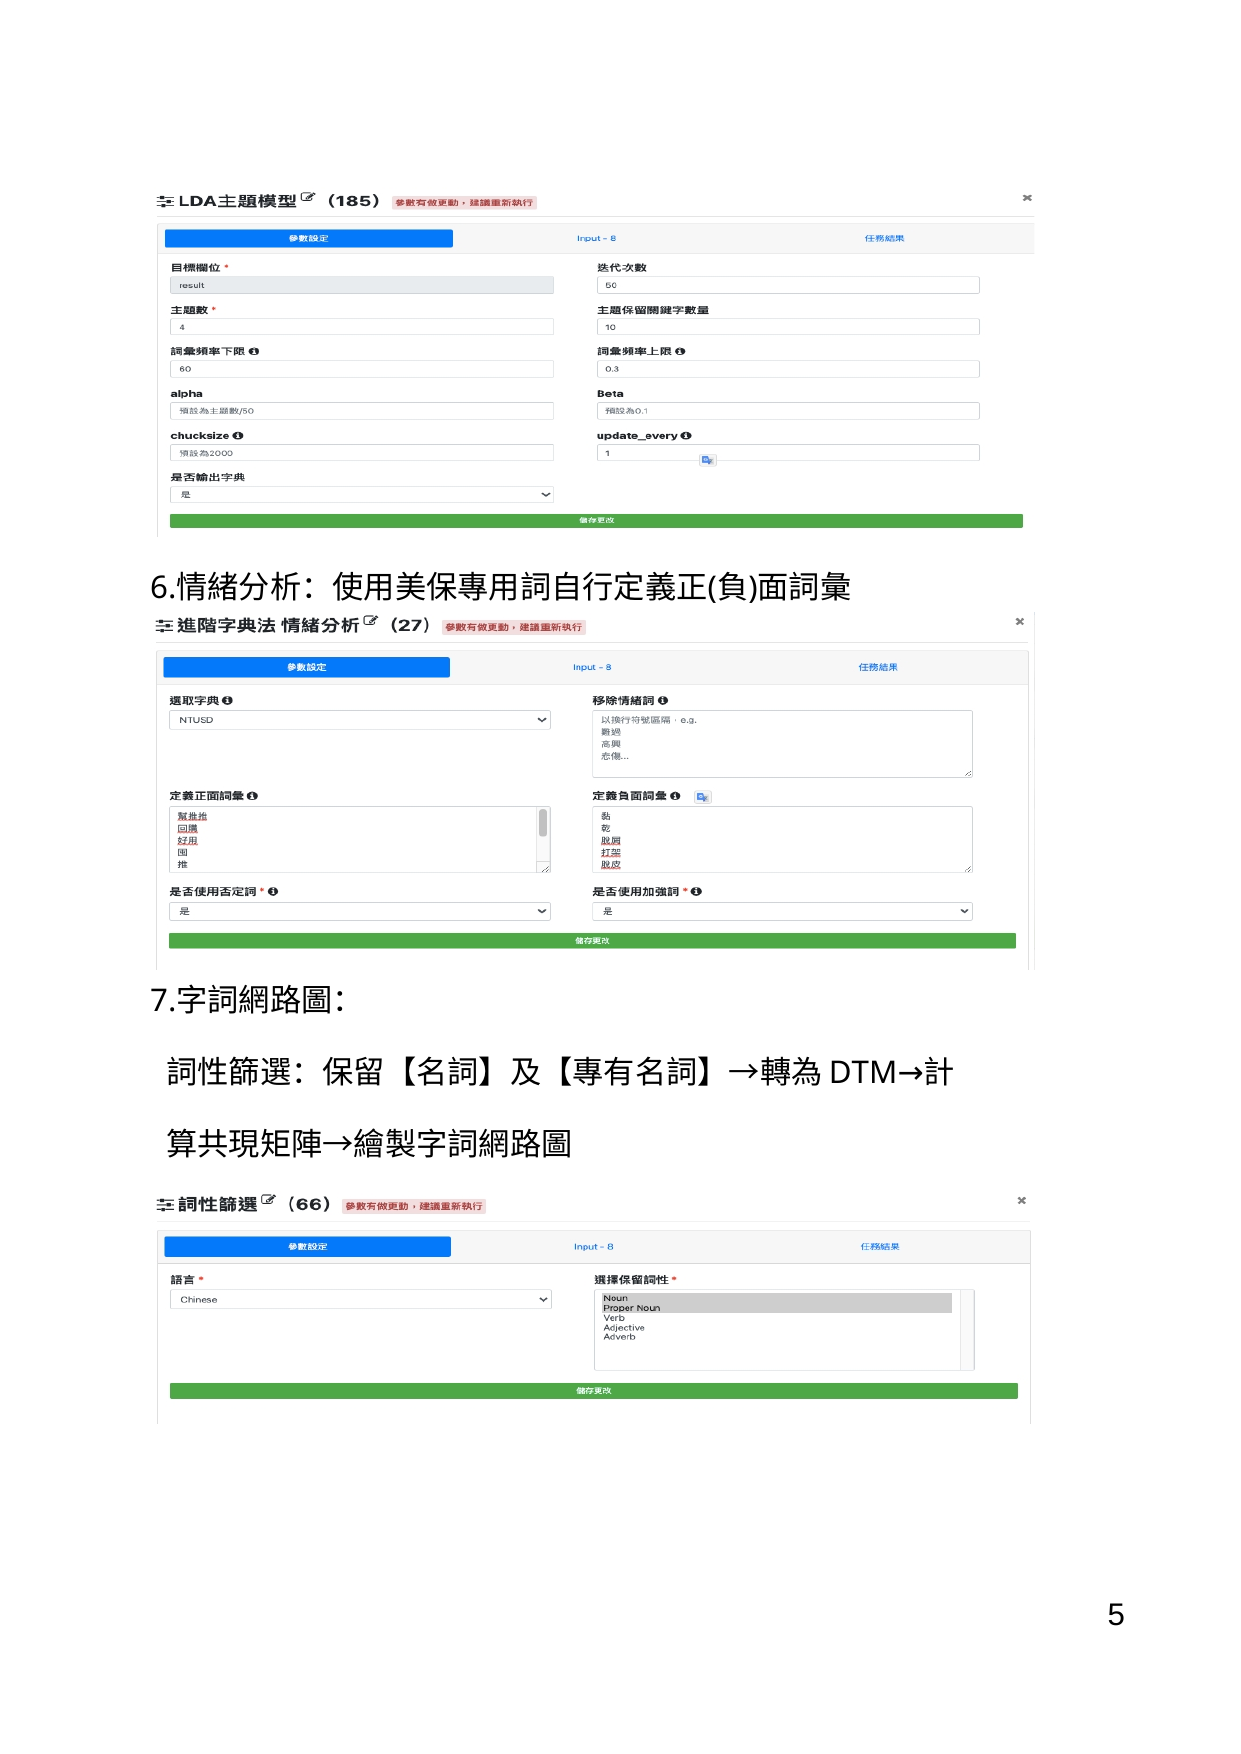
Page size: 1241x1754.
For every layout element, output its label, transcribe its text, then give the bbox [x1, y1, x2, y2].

picture [150, 187, 1035, 537]
text 算共現矩陣→繪製字詞網路圖 [150, 1119, 959, 1164]
text 6.情緒分析：使用美保專用詞自行定義正(負)面詞彙7.字詞網路圖： [150, 562, 959, 612]
picture [150, 612, 1035, 970]
text 6.情緒分析：使用美保專用詞自行定義正(負)面詞彙7.字詞網路圖： [150, 970, 959, 1020]
picture [150, 1191, 1035, 1424]
text 詞性篩選：保留【名詞】及【專有名詞】→轉為DTM→計 [150, 1047, 959, 1092]
